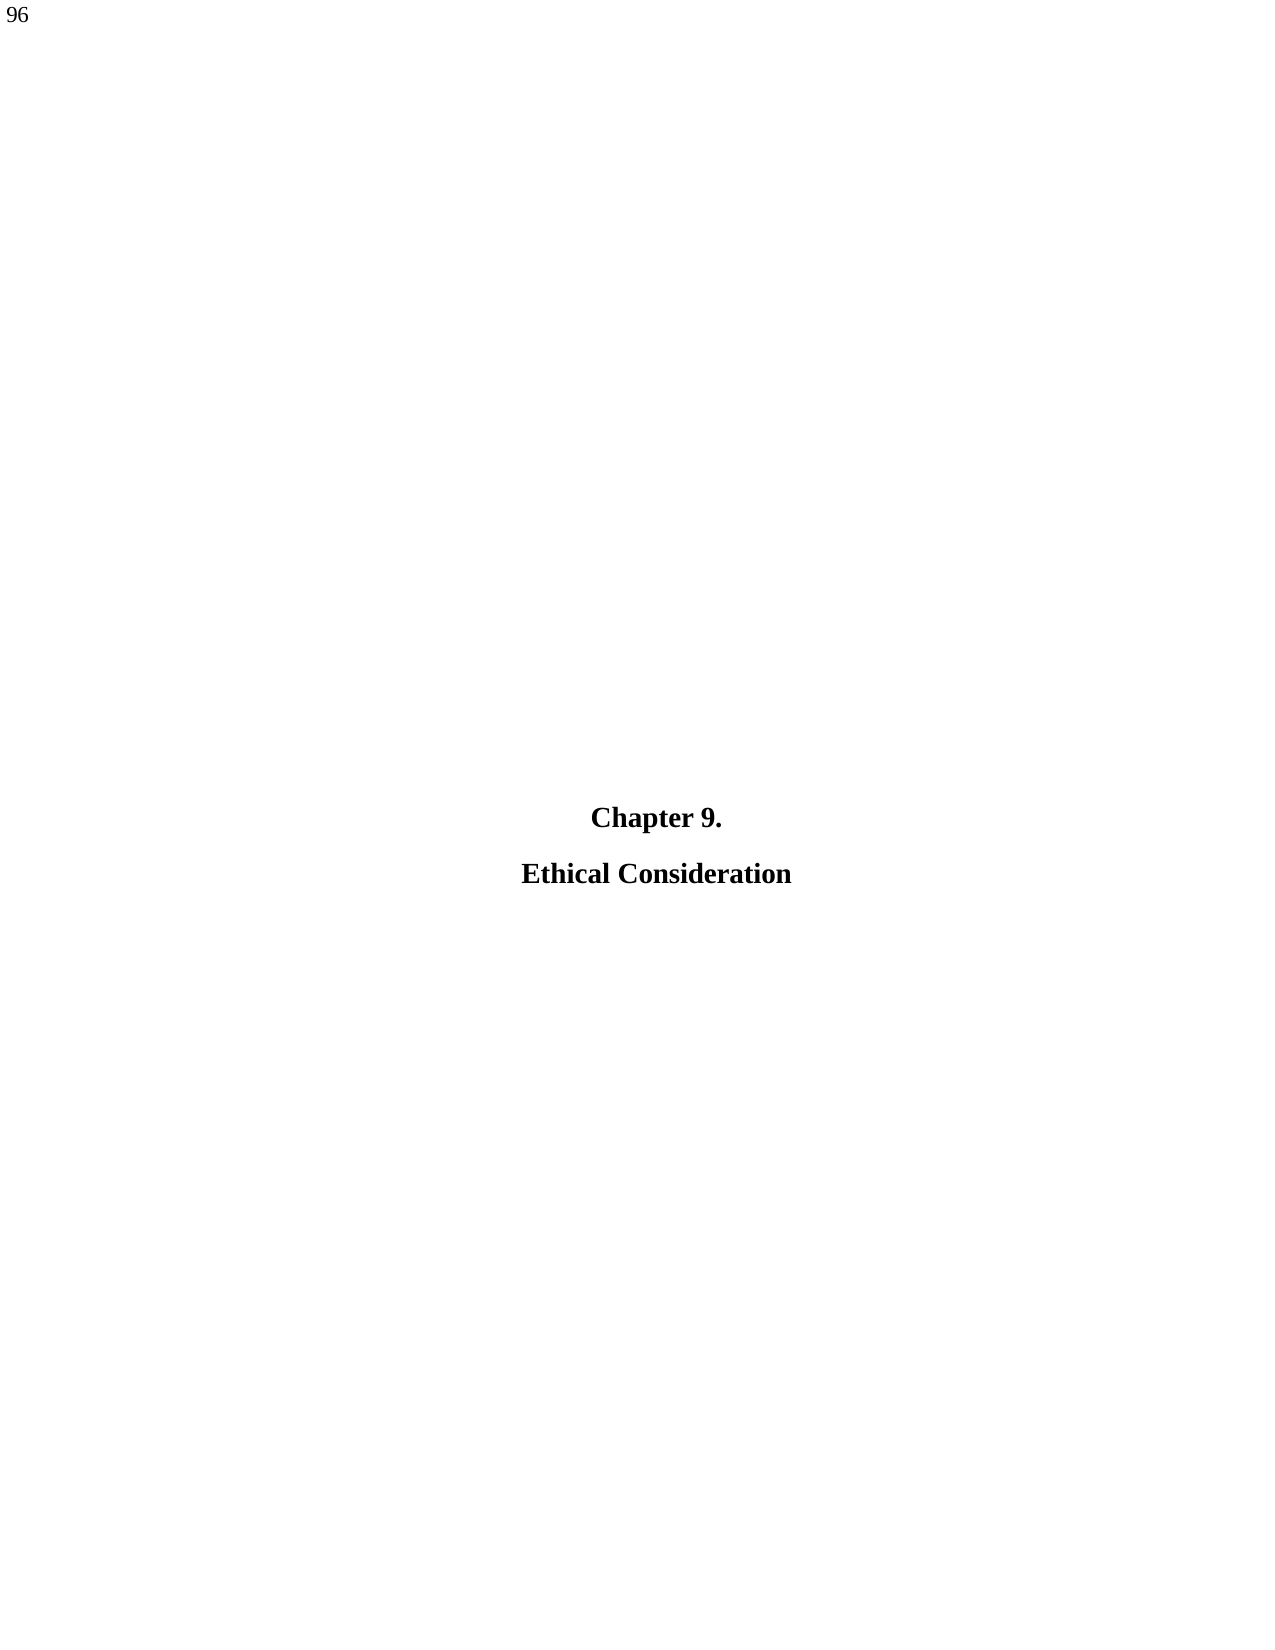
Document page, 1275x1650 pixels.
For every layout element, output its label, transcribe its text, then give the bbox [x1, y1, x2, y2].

subtitle Ethical Consideration [150, 856, 1162, 889]
subtitle Chapter 9. [519, 800, 793, 833]
